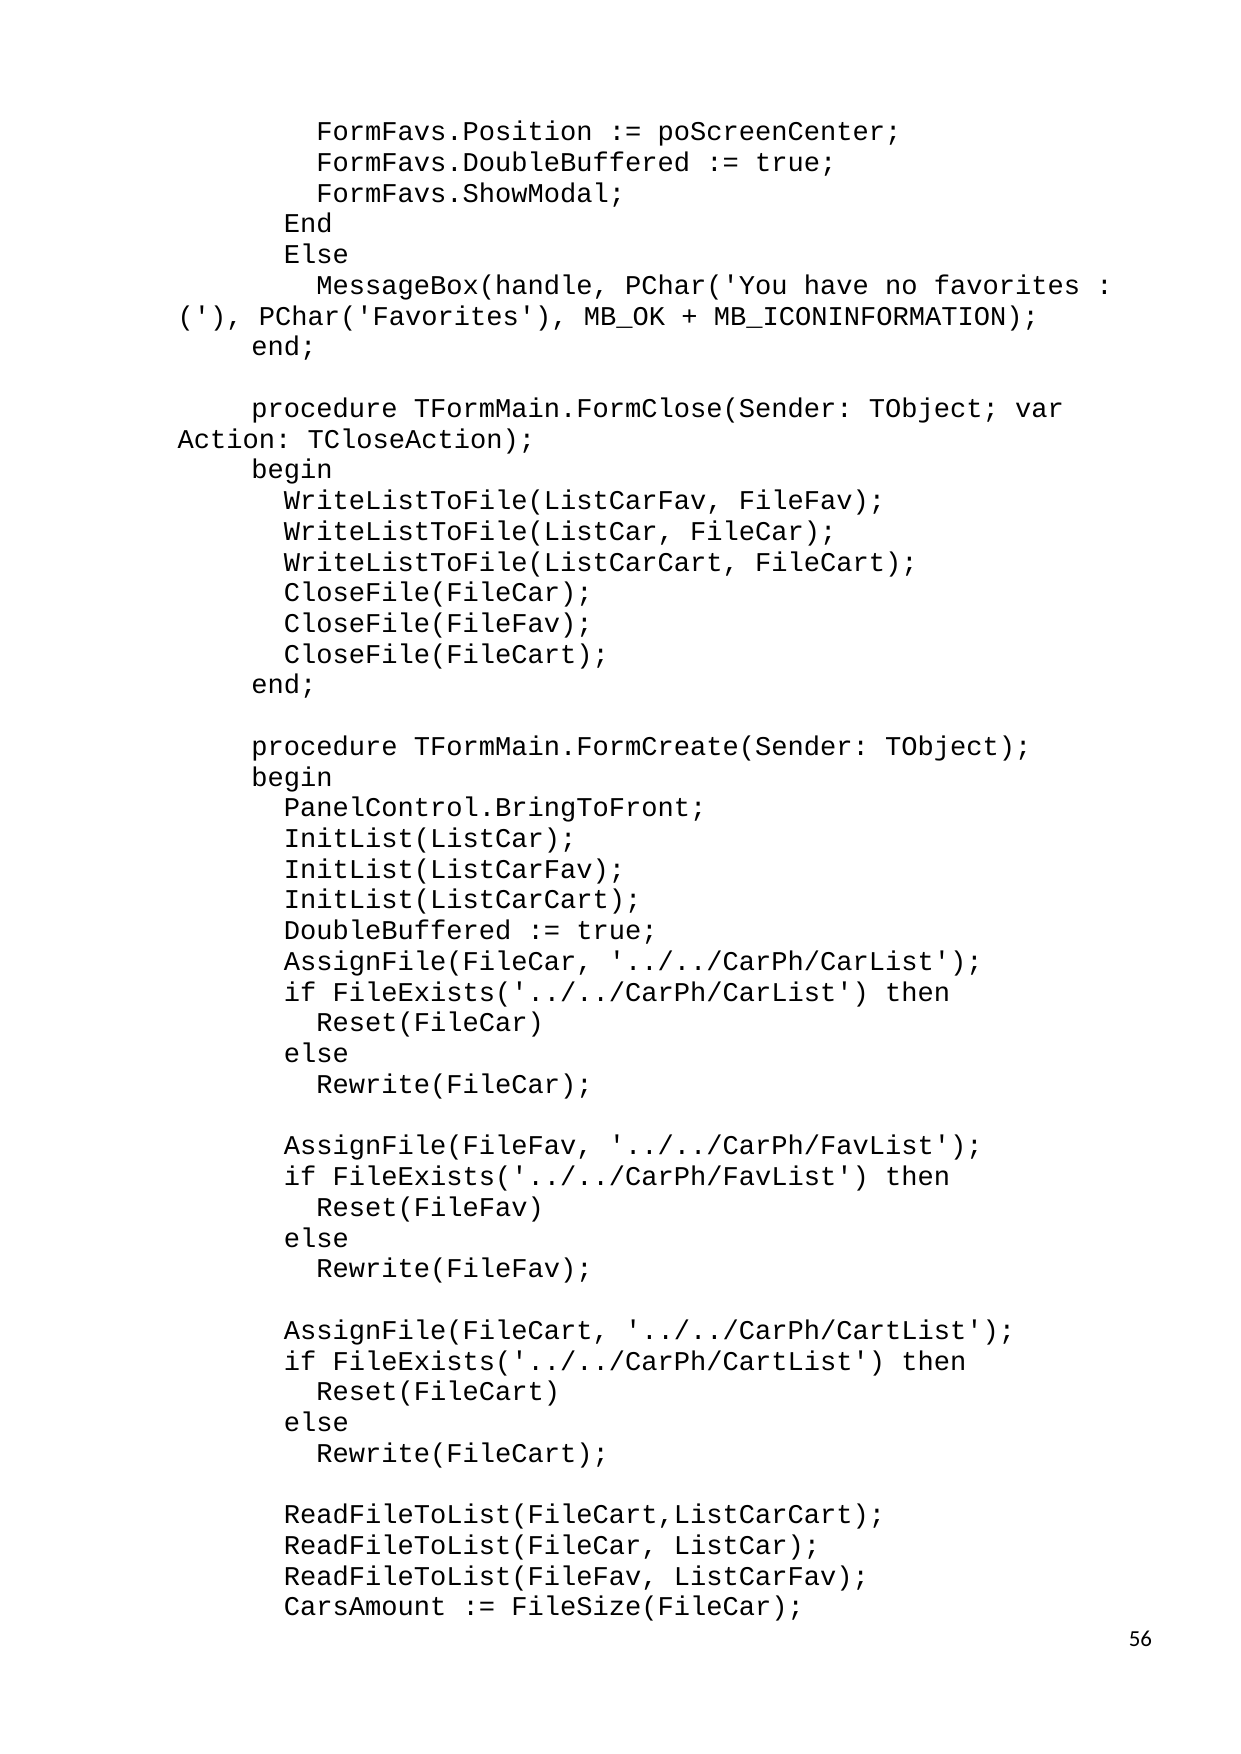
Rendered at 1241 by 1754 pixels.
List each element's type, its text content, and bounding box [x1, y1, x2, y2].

text AssignFile(FileFav, '../../CarPh/FavList'); [177, 1132, 1152, 1163]
text Else [177, 241, 1152, 272]
text if FileExists('../../CarPh/CartList') then [177, 1347, 1152, 1378]
text Reset(FileCar) [177, 1009, 1152, 1040]
text ReadFileToList(FileCar, ListCar); [177, 1532, 1152, 1562]
text begin [177, 763, 1152, 794]
text CarsAmount := FileSize(FileCar); [177, 1593, 1152, 1624]
text FormFavs.ShowModal; [177, 179, 1152, 210]
text End [177, 210, 1152, 241]
text else [177, 1409, 1152, 1439]
text WriteListToFile(ListCarFav, FileFav); [177, 487, 1152, 518]
text Rewrite(FileCart); [177, 1439, 1152, 1470]
text Rewrite(FileCar); [177, 1071, 1152, 1101]
text Rewrite(FileFav); [177, 1255, 1152, 1286]
text if FileExists('../../CarPh/CarList') then [177, 978, 1152, 1009]
text FormFavs.Position := poScreenCenter; [177, 118, 1152, 149]
text WriteListToFile(ListCar, FileCar); [177, 518, 1152, 548]
text InitList(ListCarCart); [177, 886, 1152, 917]
text else [177, 1224, 1152, 1255]
text FormFavs.DoubleBuffered := true; [177, 149, 1152, 179]
text else [177, 1040, 1152, 1071]
text DoubleBuffered := true; [177, 917, 1152, 948]
text Reset(FileFav) [177, 1194, 1152, 1224]
text InitList(ListCarFav); [177, 856, 1152, 886]
text AssignFile(FileCart, '../../CarPh/CartList'); [177, 1317, 1152, 1347]
text Reset(FileCart) [177, 1378, 1152, 1409]
text end; [177, 333, 1152, 364]
text if FileExists('../../CarPh/FavList') then [177, 1163, 1152, 1194]
text CloseFile(FileFav); [177, 610, 1152, 641]
text InitList(ListCar); [177, 825, 1152, 856]
text CloseFile(FileCart); [177, 641, 1152, 671]
text procedure TFormMain.FormClose(Sender: TObject; var Action: TCloseAction); [177, 395, 1152, 456]
text AssignFile(FileCar, '../../CarPh/CarList'); [177, 948, 1152, 978]
text PanelControl.BringToFront; [177, 794, 1152, 825]
text ReadFileToList(FileCart,ListCarCart); [177, 1501, 1152, 1532]
text end; [177, 671, 1152, 702]
text WriteListToFile(ListCarCart, FileCart); [177, 548, 1152, 579]
text MessageBox(handle, PChar('You have no favorites :('), PChar('Favorites'), MB_OK + MB_ICONINFORMATION); [177, 272, 1152, 333]
text ReadFileToList(FileFav, ListCarFav); [177, 1562, 1152, 1593]
text procedure TFormMain.FormCreate(Sender: TObject); [177, 733, 1152, 763]
text CloseFile(FileCar); [177, 579, 1152, 610]
text begin [177, 456, 1152, 487]
